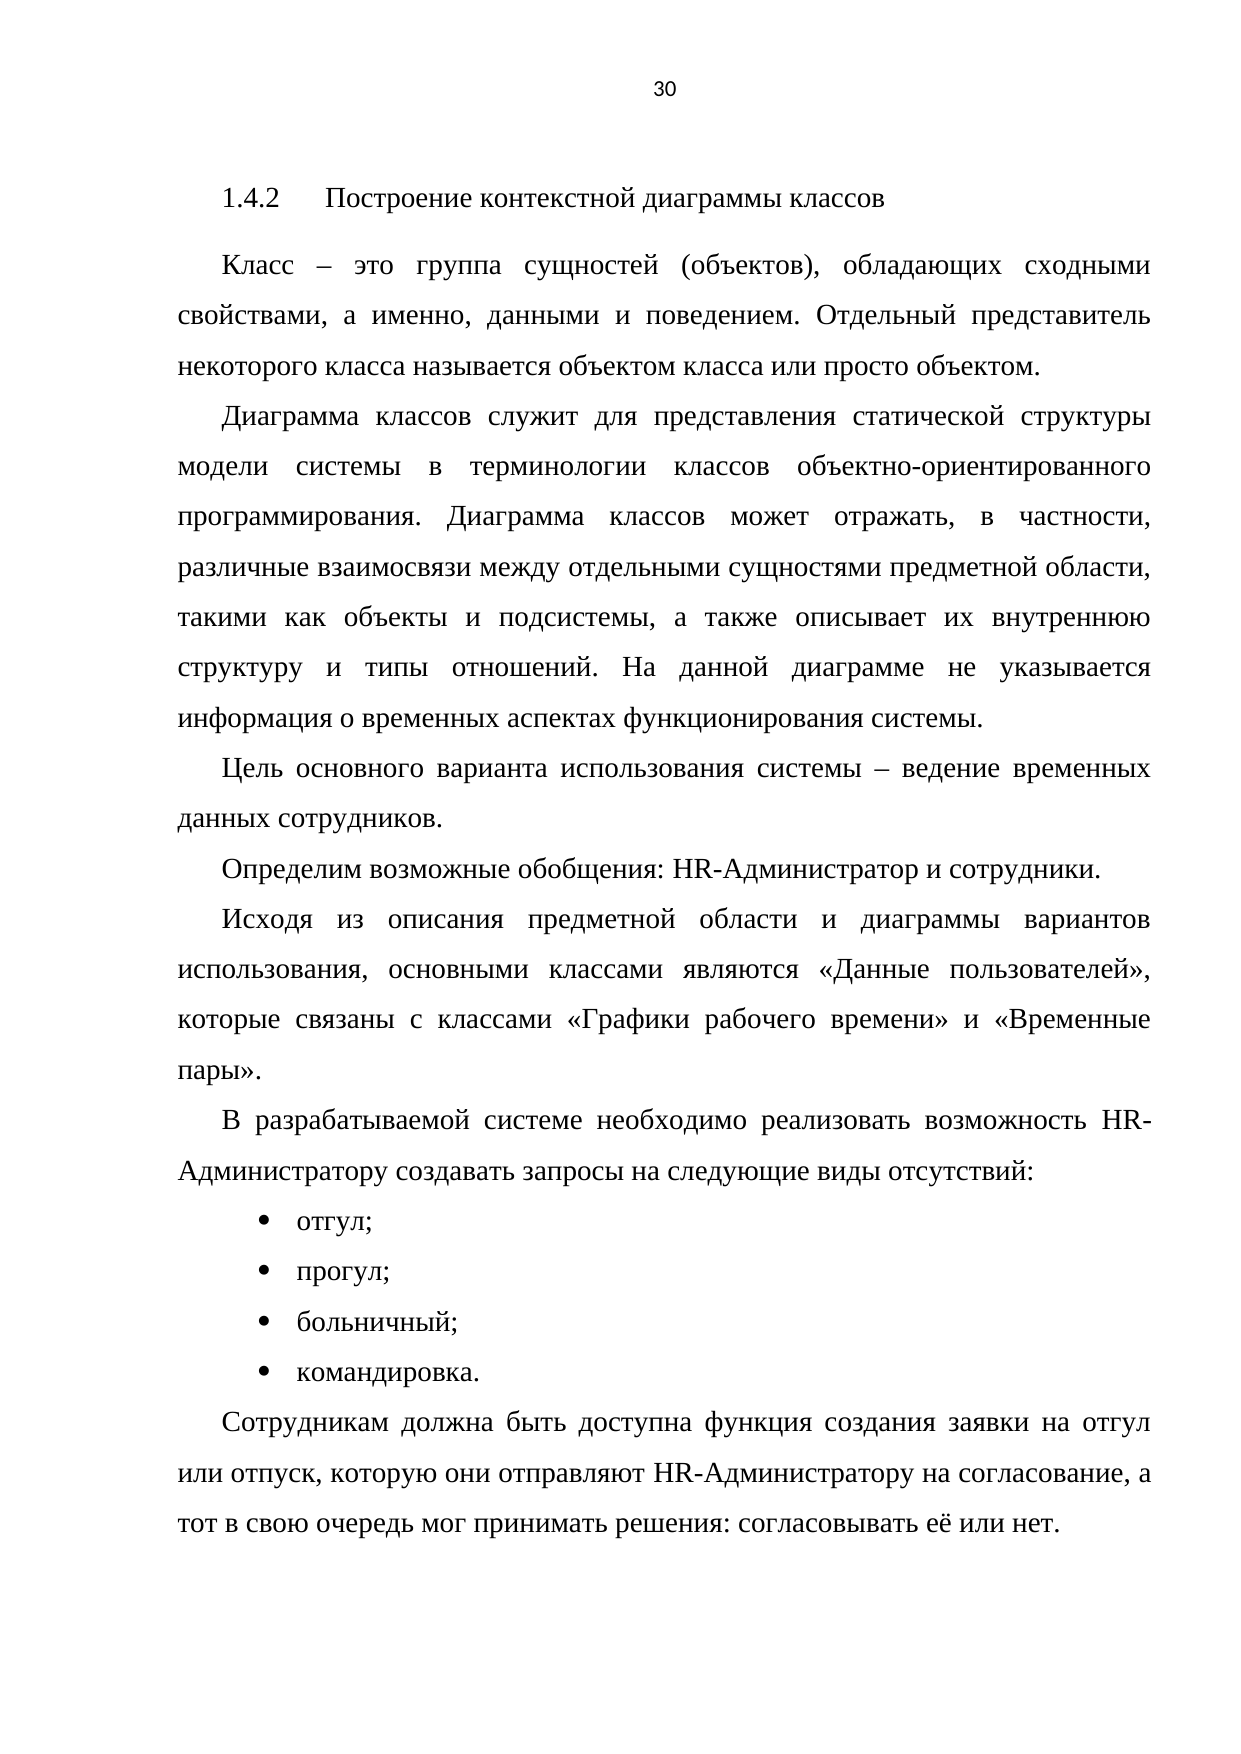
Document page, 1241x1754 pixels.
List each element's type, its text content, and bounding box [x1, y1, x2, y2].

list командировка. [259, 1354, 1152, 1388]
list отгул; [259, 1203, 1152, 1237]
list прогул; [259, 1253, 1152, 1287]
text Сотрудникам должна быть доступна функция создания заявки на отгул или отпуск, которую они отправляют HR-Администратору на согласование, а тот в свою очередь мог принимать решения: согласовывать её или нет. [177, 1404, 1152, 1539]
list Исходя из описания предметной области и диаграммы вариантов использования, основными классами являются «Данные пользователей», которые связаны с классами «Графики рабочего времени» и «Временные пары». [177, 901, 1152, 1086]
list Определим возможные обобщения: HR-Администратор и сотрудники. [177, 851, 1152, 884]
list больничный; [259, 1304, 1152, 1337]
list Цель основного варианта использования системы – ведение временных данных сотрудников. [177, 750, 1152, 834]
text Класс – это группа сущностей (объектов), обладающих сходными свойствами, а именно, данными и поведением. Отдельный представитель некоторого класса называется объектом класса или просто объектом. [177, 247, 1152, 381]
list Диаграмма классов служит для представления статической структуры модели системы в терминологии классов объектно-ориентированного программирования. Диаграмма классов может отражать, в частности, различные взаимосвязи между отдельными сущностями предметной области, такими как объекты и подсистемы, а также описывает их внутреннюю структуру и типы отношений. На данной диаграмме не указывается информация о временных аспектах функционирования системы. [177, 398, 1152, 733]
list В разрабатываемой системе необходимо реализовать возможность HR-Администратору создавать запросы на следующие виды отсутствий: [177, 1102, 1152, 1186]
list Построение контекстной диаграммы классов [177, 180, 1152, 214]
